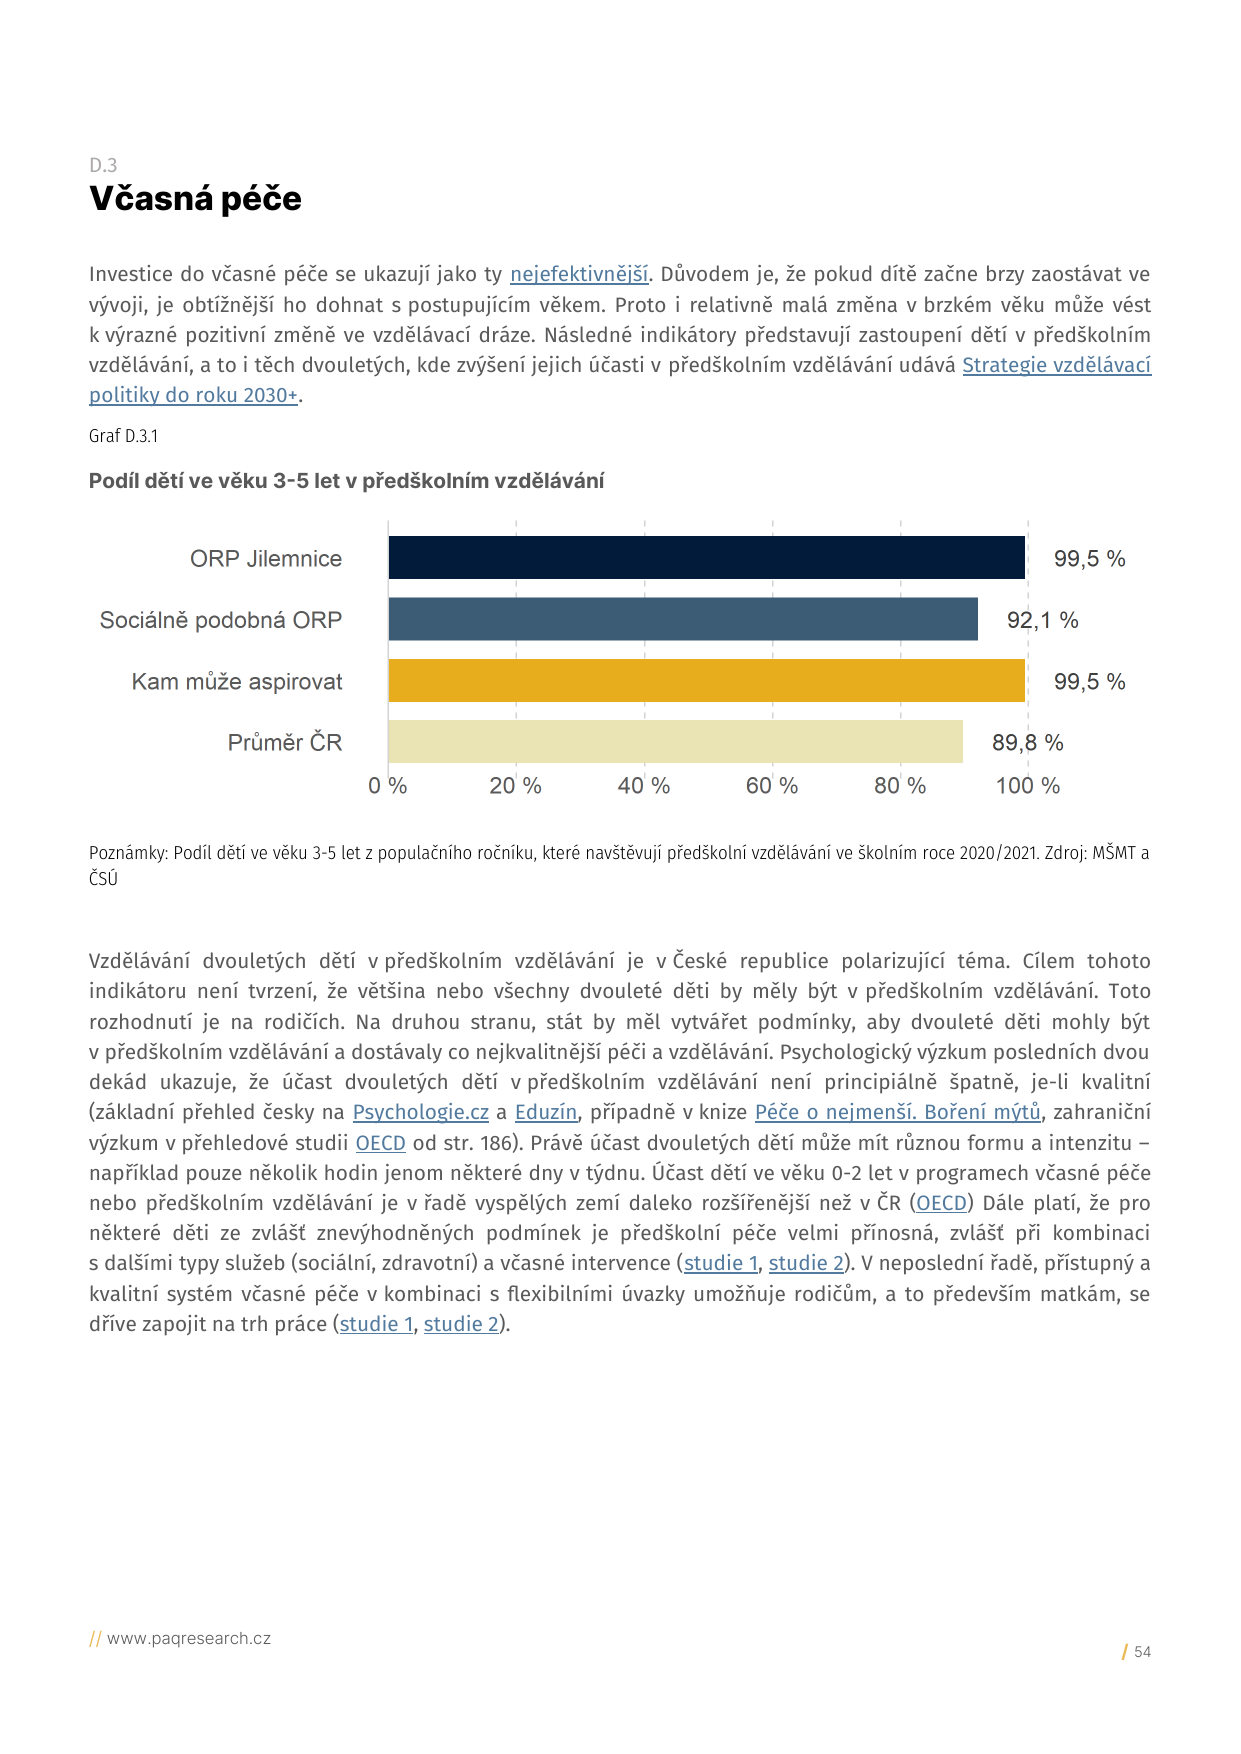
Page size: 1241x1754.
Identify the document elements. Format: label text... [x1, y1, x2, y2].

text Poznámky: Podíl dětí ve věku 3-5 let z populačního ročníku, které navštěvují předškolní vzdělávání ve školním roce 2020/2021. Zdroj: MŠMT a ČSÚ [89, 842, 1152, 890]
subtitle Včasná péče [89, 178, 1152, 218]
text Podíl dětí ve věku 3-5 let v předškolním vzdělávání [89, 463, 1152, 493]
text D.3 [89, 148, 1152, 178]
text Graf D.3.1 [89, 425, 1152, 447]
picture [88, 493, 1139, 825]
text Investice do včasné péče se ukazují jako ty nejefektivnější. Důvodem je, že pokud dítě začne brzy zaostávat ve vývoji, je obtížnější ho dohnat s postupujícím věkem. Proto i relativně malá změna v brzkém věku může vést k výrazné pozitivní změně ve vzdělávací dráze. Následné indikátory představují zastoupení dětí v předškolním vzdělávání, a to i těch dvouletých, kde zvýšení jejich účasti v předškolním vzdělávání udává Strategie vzdělávací politiky do roku 2030+. [89, 257, 1152, 408]
text Vzdělávání dvouletých dětí v předškolním vzdělávání je v České republice polarizující téma. Cílem tohoto indikátoru není tvrzení, že většina nebo všechny dvouleté děti by měly být v předškolním vzdělávání. Toto rozhodnutí je na rodičích. Na druhou stranu, stát by měl vytvářet podmínky, aby dvouleté děti mohly být v předškolním vzdělávání a dostávaly co nejkvalitnější péči a vzdělávání. Psychologický výzkum posledních dvou dekád ukazuje, že účast dvouletých dětí v předškolním vzdělávání není principiálně špatně, je-li kvalitní (základní přehled česky na Psychologie.cz a Eduzín, případně v knize Péče o nejmenší. Boření mýtů, zahraniční výzkum v přehledové studii OECD od str. 186). Právě účast dvouletých dětí může mít různou formu a intenzitu – například pouze několik hodin jenom některé dny v týdnu. Účast dětí ve věku 0-2 let v programech včasné péče nebo předškolním vzdělávání je v řadě vyspělých zemí daleko rozšířenější než v ČR (OECD) Dále platí, že pro některé děti ze zvlášť znevýhodněných podmínek je předškolní péče velmi přínosná, zvlášť při kombinaci s dalšími typy služeb (sociální, zdravotní) a včasné intervence (studie 1, studie 2). V neposlední řadě, přístupný a kvalitní systém včasné péče v kombinaci s flexibilními úvazky umožňuje rodičům, a to především matkám, se dříve zapojit na trh práce (studie 1, studie 2). [89, 944, 1152, 1337]
